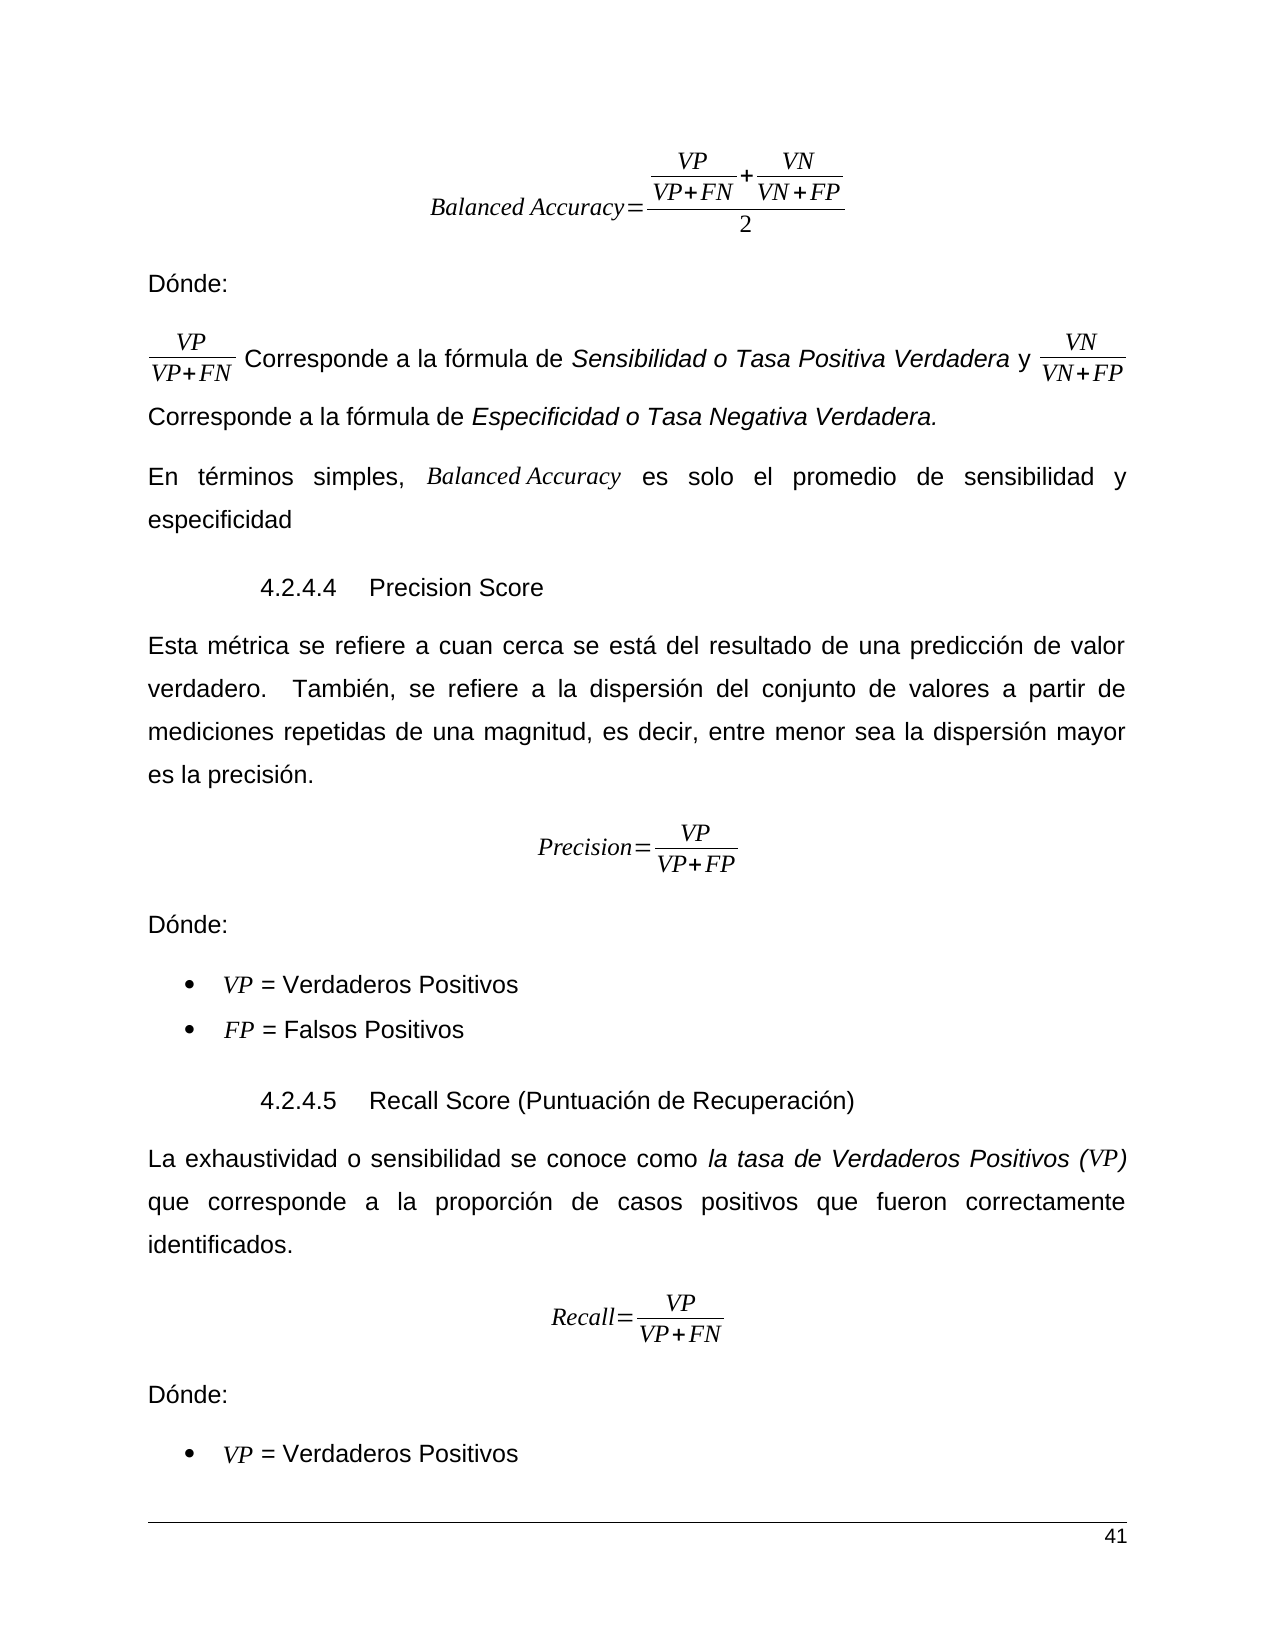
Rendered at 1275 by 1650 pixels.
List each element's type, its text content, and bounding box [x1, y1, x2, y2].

text Esta métrica se refiere a cuan cerca se está del resultado de una predicción de valor verdadero. También, se refiere a la dispersión del conjunto de valores a partir de mediciones repetidas de una magnitud, es decir, entre menor sea la dispersión mayor es la precisión. [148, 631, 1127, 789]
text La exhaustividad o sensibilidad se conoce como la tasa de Verdaderos Positivos () que corresponde a la proporción de casos positivos que fueron correctamente identificados. [148, 1143, 1127, 1258]
text Corresponde a la fórmula de Sensibilidad o Tasa Positiva Verdadera y Corresponde a la fórmula de Especificidad o Tasa Negativa Verdadera. [148, 329, 1127, 431]
list = Verdaderos Positivos [185, 969, 1127, 1001]
text Dónde: [148, 910, 1127, 938]
text Precision Score [260, 573, 1127, 602]
text Recall Score (Puntuación de Recuperación) [260, 1086, 1127, 1115]
list = Verdaderos Positivos [185, 1439, 1127, 1471]
list = Falsos Positivos [185, 1015, 1127, 1047]
text Dónde: [148, 269, 1127, 298]
text Dónde: [148, 1379, 1127, 1408]
text En términos simples, es solo el promedio de sensibilidad y especificidad [148, 462, 1127, 534]
